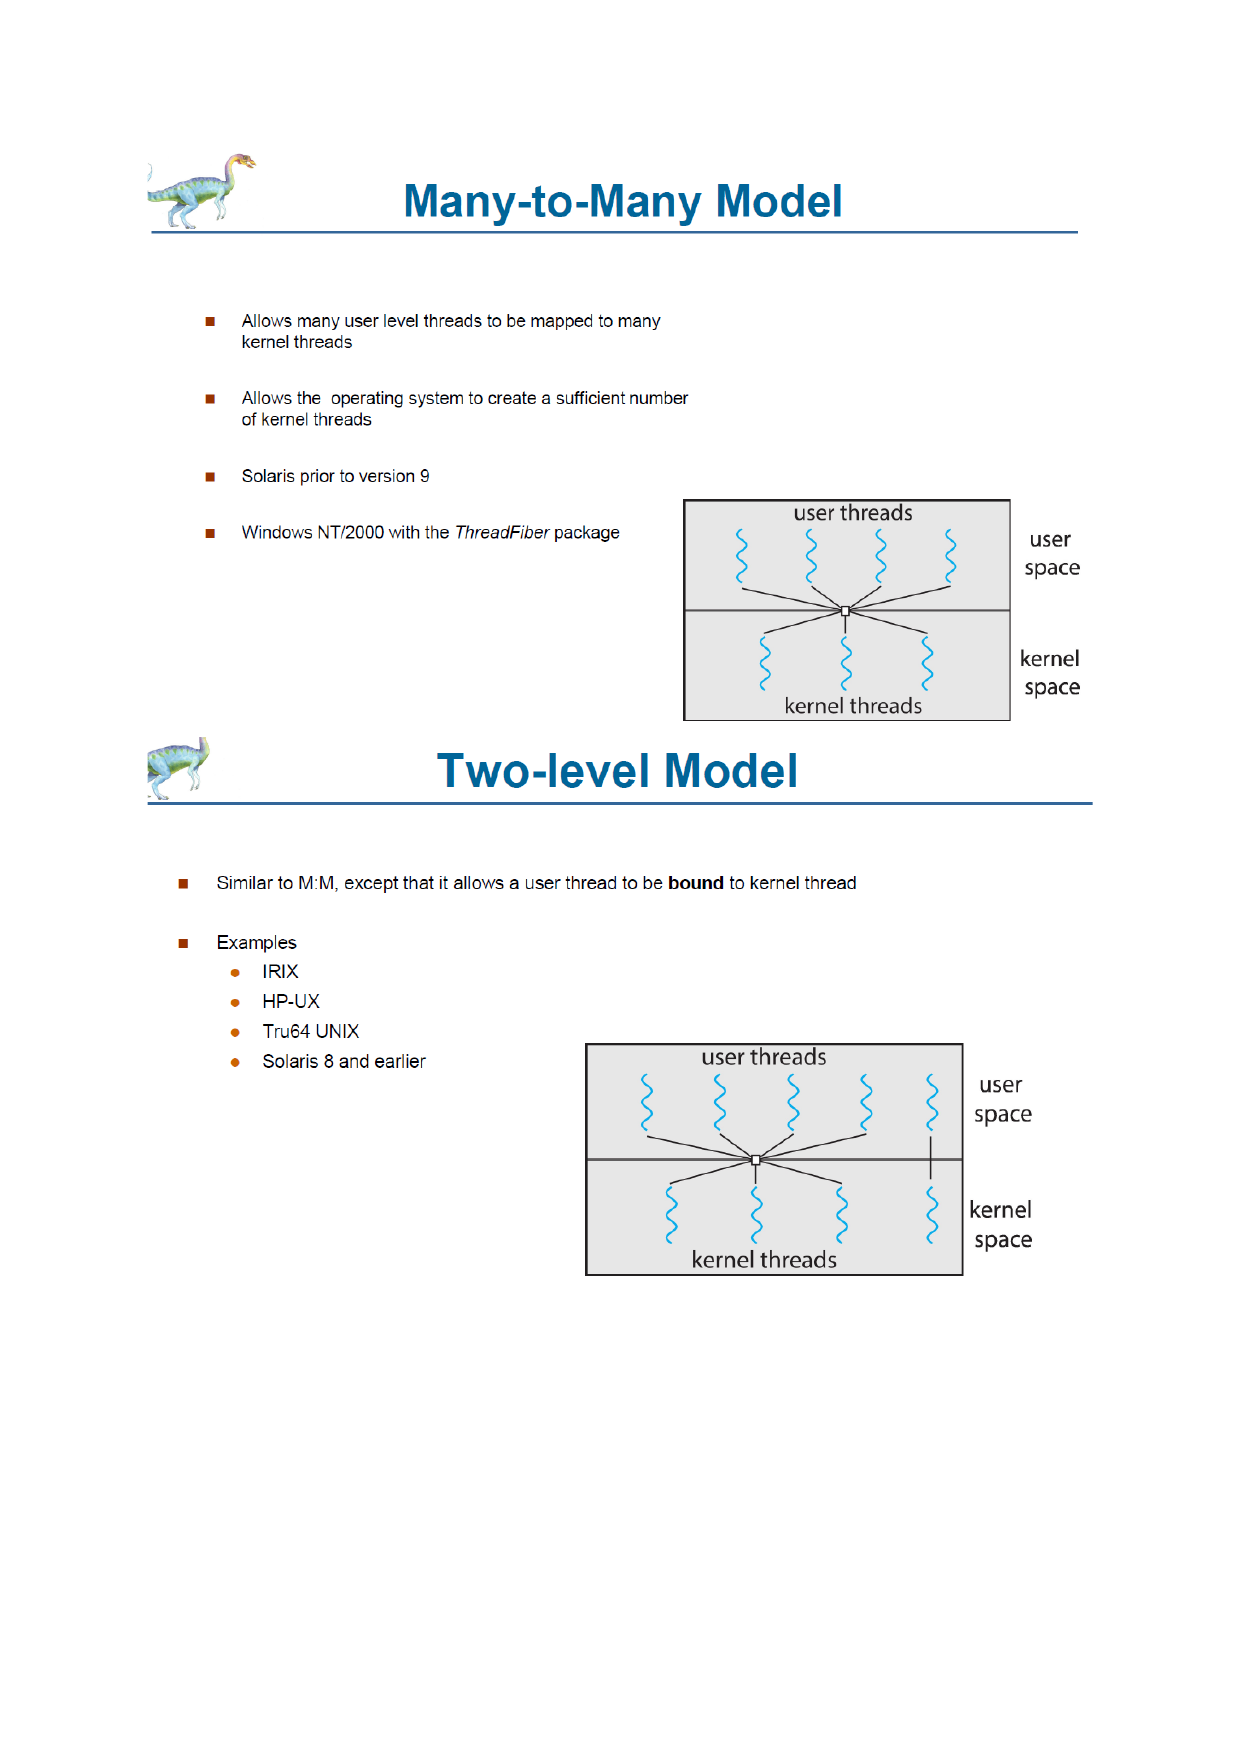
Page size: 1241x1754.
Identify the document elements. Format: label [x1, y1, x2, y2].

picture [147, 147, 1093, 1296]
